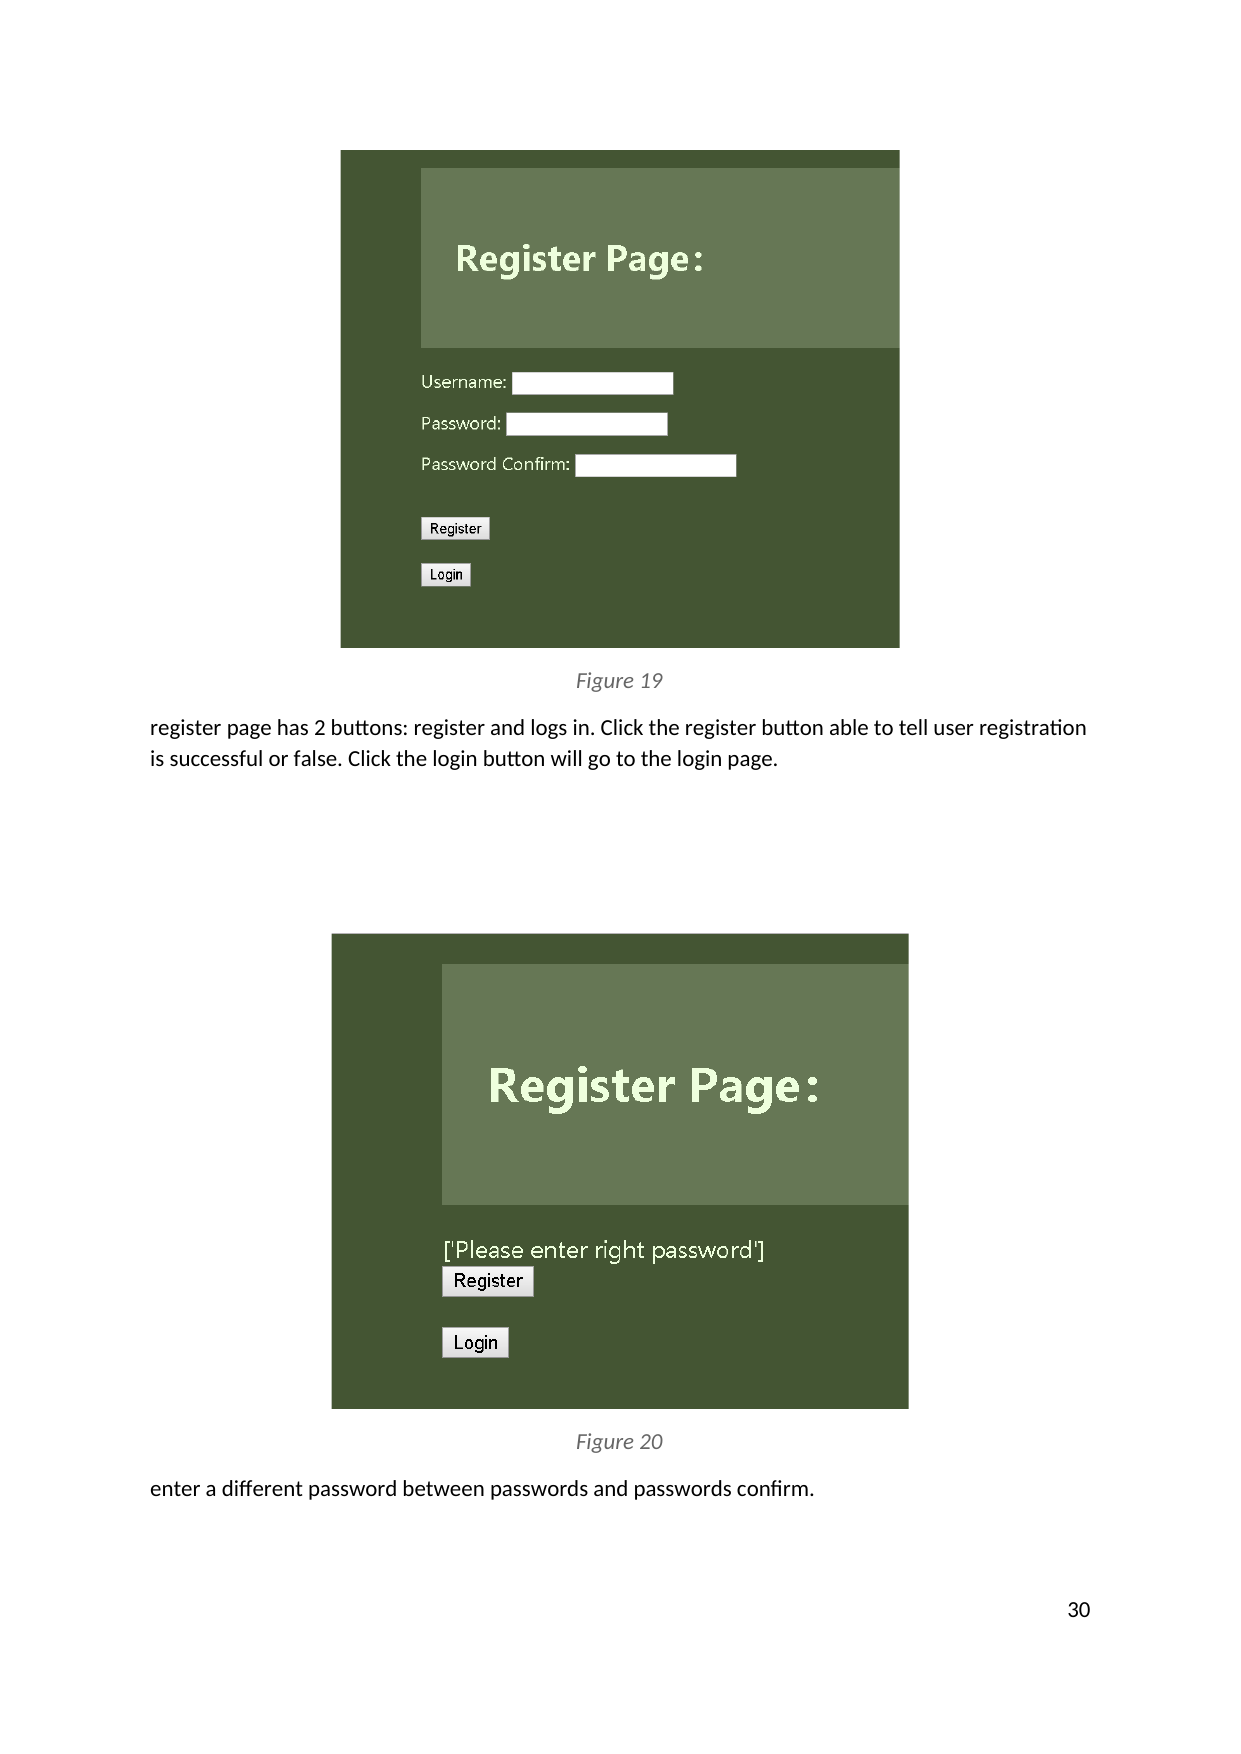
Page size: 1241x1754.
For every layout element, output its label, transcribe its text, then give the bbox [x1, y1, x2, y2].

text Figure 20 [150, 1427, 1090, 1455]
text enter a different password between passwords and passwords confirm. [150, 1474, 1090, 1502]
picture [340, 150, 900, 648]
text register page has 2 buttons: register and logs in. Click the register button able to tell user registration is successful or false. Click the login button will go to the login page. [150, 713, 1090, 772]
picture [331, 931, 909, 1409]
text Figure 19 [150, 667, 1090, 694]
